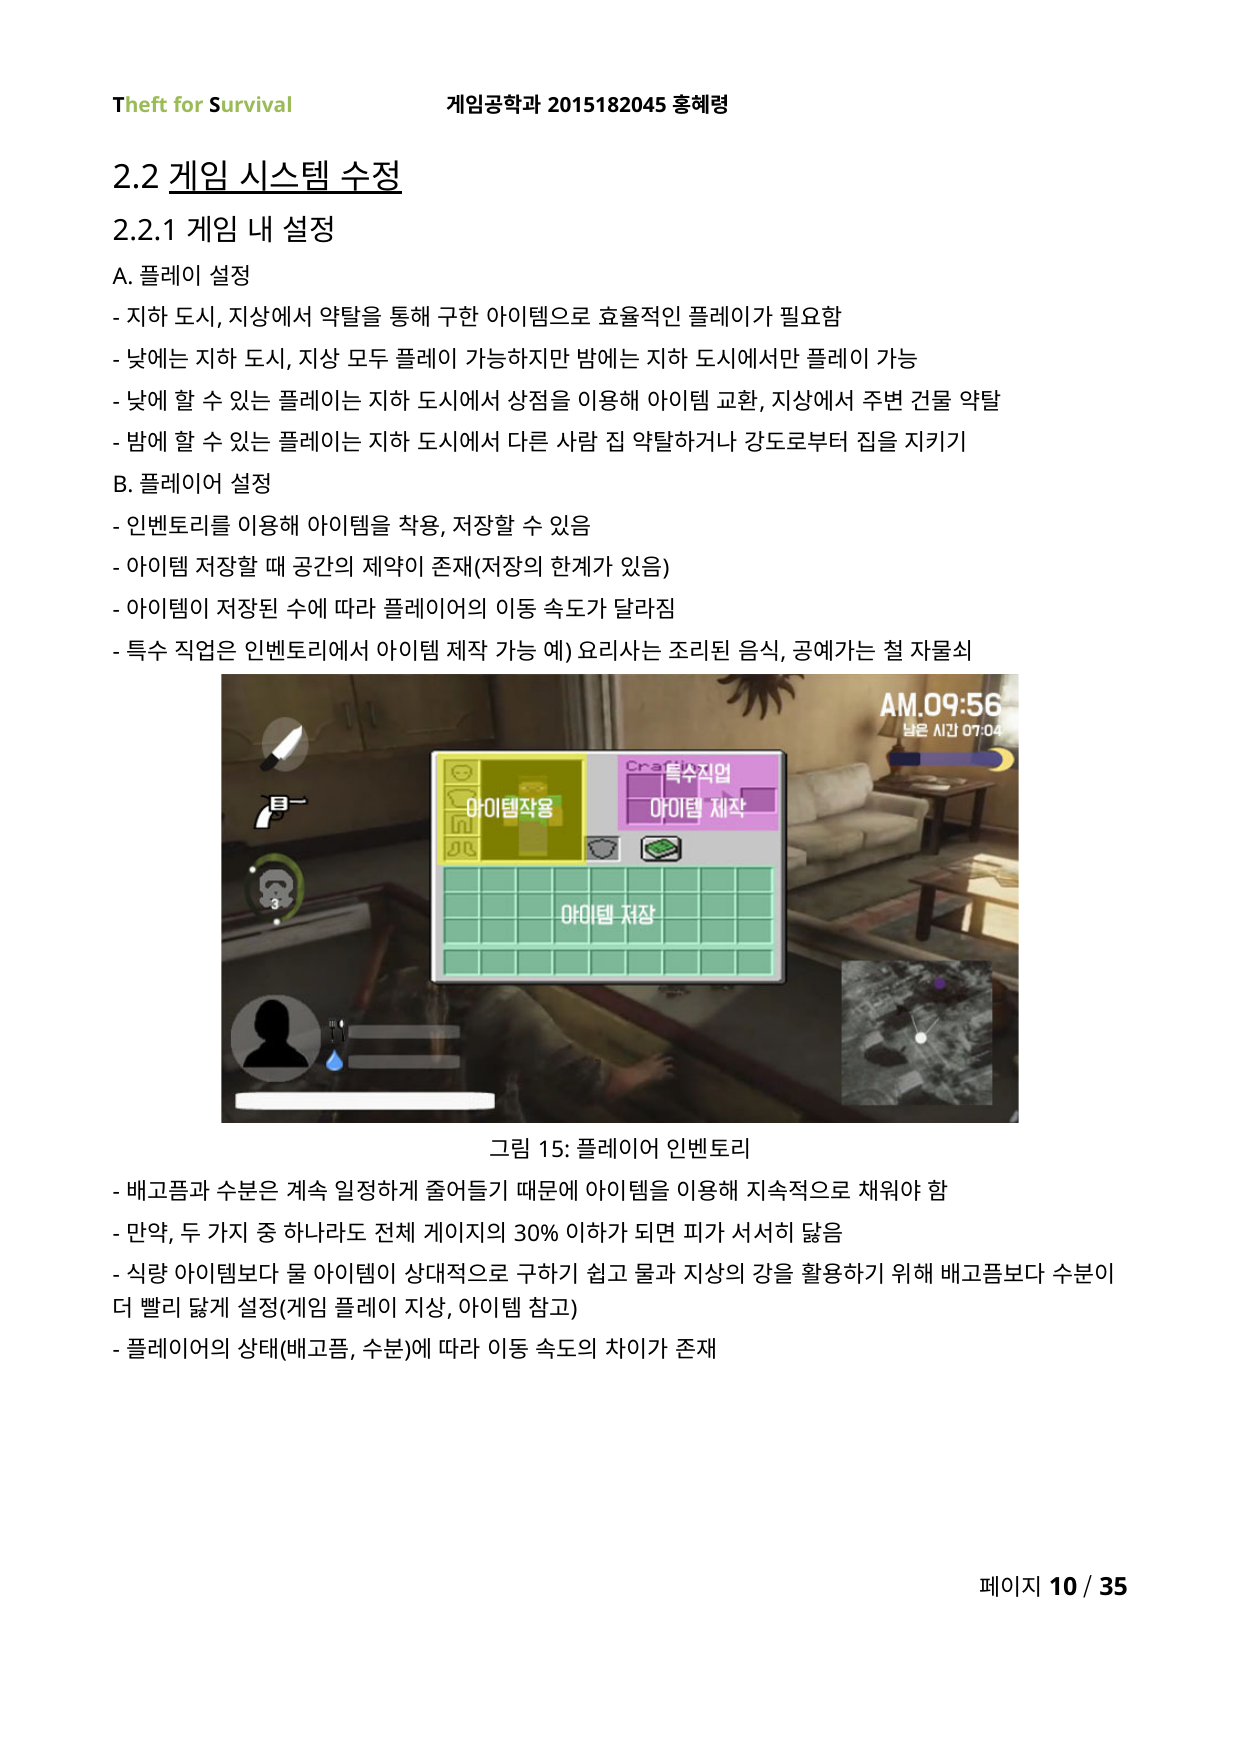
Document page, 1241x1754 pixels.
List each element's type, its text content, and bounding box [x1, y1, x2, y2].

text - 식량 아이템보다 물 아이템이 상대적으로 구하기 쉽고 물과 지상의 강을 활용하기 위해 배고픔보다 수분이 더 빨리 닳게 설정(게임 플레이 지상, 아이템 참고) [112, 1256, 1128, 1323]
subtitle 2.2 게임 시스템 수정 [112, 150, 1128, 198]
text - 배고픔과 수분은 계속 일정하게 줄어들기 때문에 아이템을 이용해 지속적으로 채워야 함 [112, 1173, 1128, 1206]
text - 지하 도시, 지상에서 약탈을 통해 구한 아이템으로 효율적인 플레이가 필요함 [112, 299, 1128, 332]
text - 만약, 두 가지 중 하나라도 전체 게이지의 30% 이하가 되면 피가 서서히 닳음 [112, 1214, 1128, 1248]
text A. 플레이 설정 [112, 257, 1128, 291]
text - 아이템 저장할 때 공간의 제약이 존재(저장의 한계가 있음) [112, 549, 1128, 582]
text - 밤에 할 수 있는 플레이는 지하 도시에서 다른 사람 집 약탈하거나 강도로부터 집을 지키기 [112, 424, 1128, 457]
text - 플레이어의 상태(배고픔, 수분)에 따라 이동 속도의 차이가 존재 [112, 1331, 1128, 1364]
text - 낮에는 지하 도시, 지상 모두 플레이 가능하지만 밤에는 지하 도시에서만 플레이 가능 [112, 341, 1128, 374]
text - 낮에 할 수 있는 플레이는 지하 도시에서 상점을 이용해 아이템 교환, 지상에서 주변 건물 약탈 [112, 382, 1128, 416]
text - 아이템이 저장된 수에 따라 플레이어의 이동 속도가 달라짐 [112, 591, 1128, 624]
text - 인벤토리를 이용해 아이템을 착용, 저장할 수 있음 [112, 507, 1128, 541]
text 그림 15: 플레이어 인벤토리 [112, 1131, 1128, 1164]
picture [221, 674, 1019, 1123]
subtitle 2.2.1 게임 내 설정 [112, 207, 1128, 249]
text - 특수 직업은 인벤토리에서 아이템 제작 가능 예) 요리사는 조리된 음식, 공예가는 철 자물쇠 [112, 632, 1128, 666]
text B. 플레이어 설정 [112, 466, 1128, 499]
